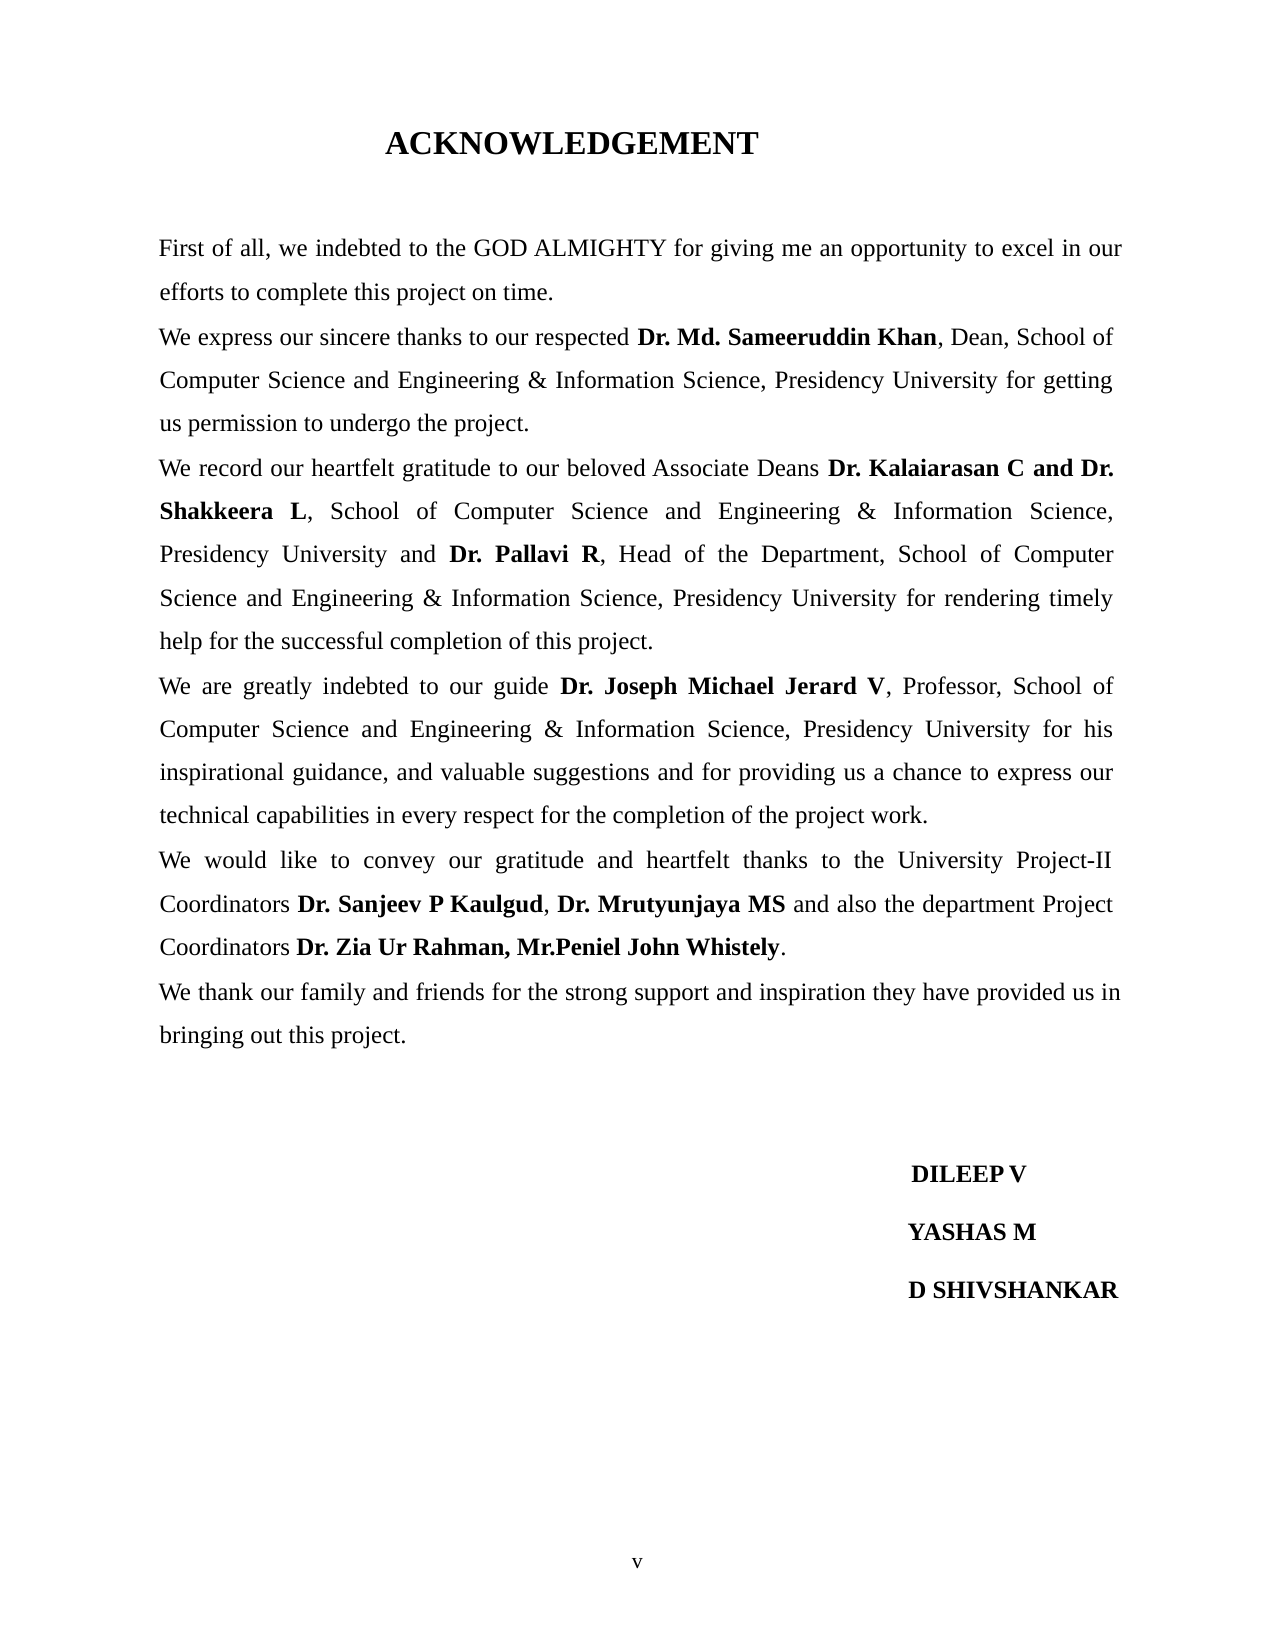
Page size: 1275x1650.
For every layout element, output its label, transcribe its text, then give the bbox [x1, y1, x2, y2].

text D SHIVSHANKAR [160, 1275, 1123, 1303]
text We thank our family and friends for the strong support and inspiration they have provided us in bringing out this project. [158, 977, 1123, 1049]
text We would like to convey our gratitude and heartfelt thanks to the University Project-II Coordinators Dr. Sanjeev P Kaulgud, Dr. Mrutyunjaya MS and also the department Project Coordinators Dr. Zia Ur Rahman, Mr.Peniel John Whistely. [158, 846, 1114, 961]
text DILEEP V [160, 1159, 1116, 1188]
text We are greatly indebted to our guide Dr. Joseph Michael Jerard V, Professor, School of Computer Science and Engineering & Information Science, Presidency University for his inspirational guidance, and valuable suggestions and for providing us a chance to express our technical capabilities in every respect for the completion of the project work. [158, 671, 1114, 829]
text We record our heartfelt gratitude to our beloved Associate Deans Dr. Kalaiarasan C and Dr. Shakkeera L, School of Computer Science and Engineering & Information Science, Presidency University and Dr. Pallavi R, Head of the Department, School of Computer Science and Engineering & Information Science, Presidency University for rendering timely help for the successful completion of this project. [158, 453, 1114, 654]
text ACKNOWLEDGEMENT [310, 123, 1122, 162]
text We express our sincere thanks to our respected Dr. Md. Sameeruddin Khan, Dean, School of Computer Science and Engineering & Information Science, Presidency University for getting us permission to undergo the project. [158, 322, 1114, 437]
text First of all, we indebted to the GOD ALMIGHTY for giving me an opportunity to excel in our efforts to complete this project on time. [158, 233, 1123, 305]
text YASHAS M [160, 1217, 1123, 1246]
